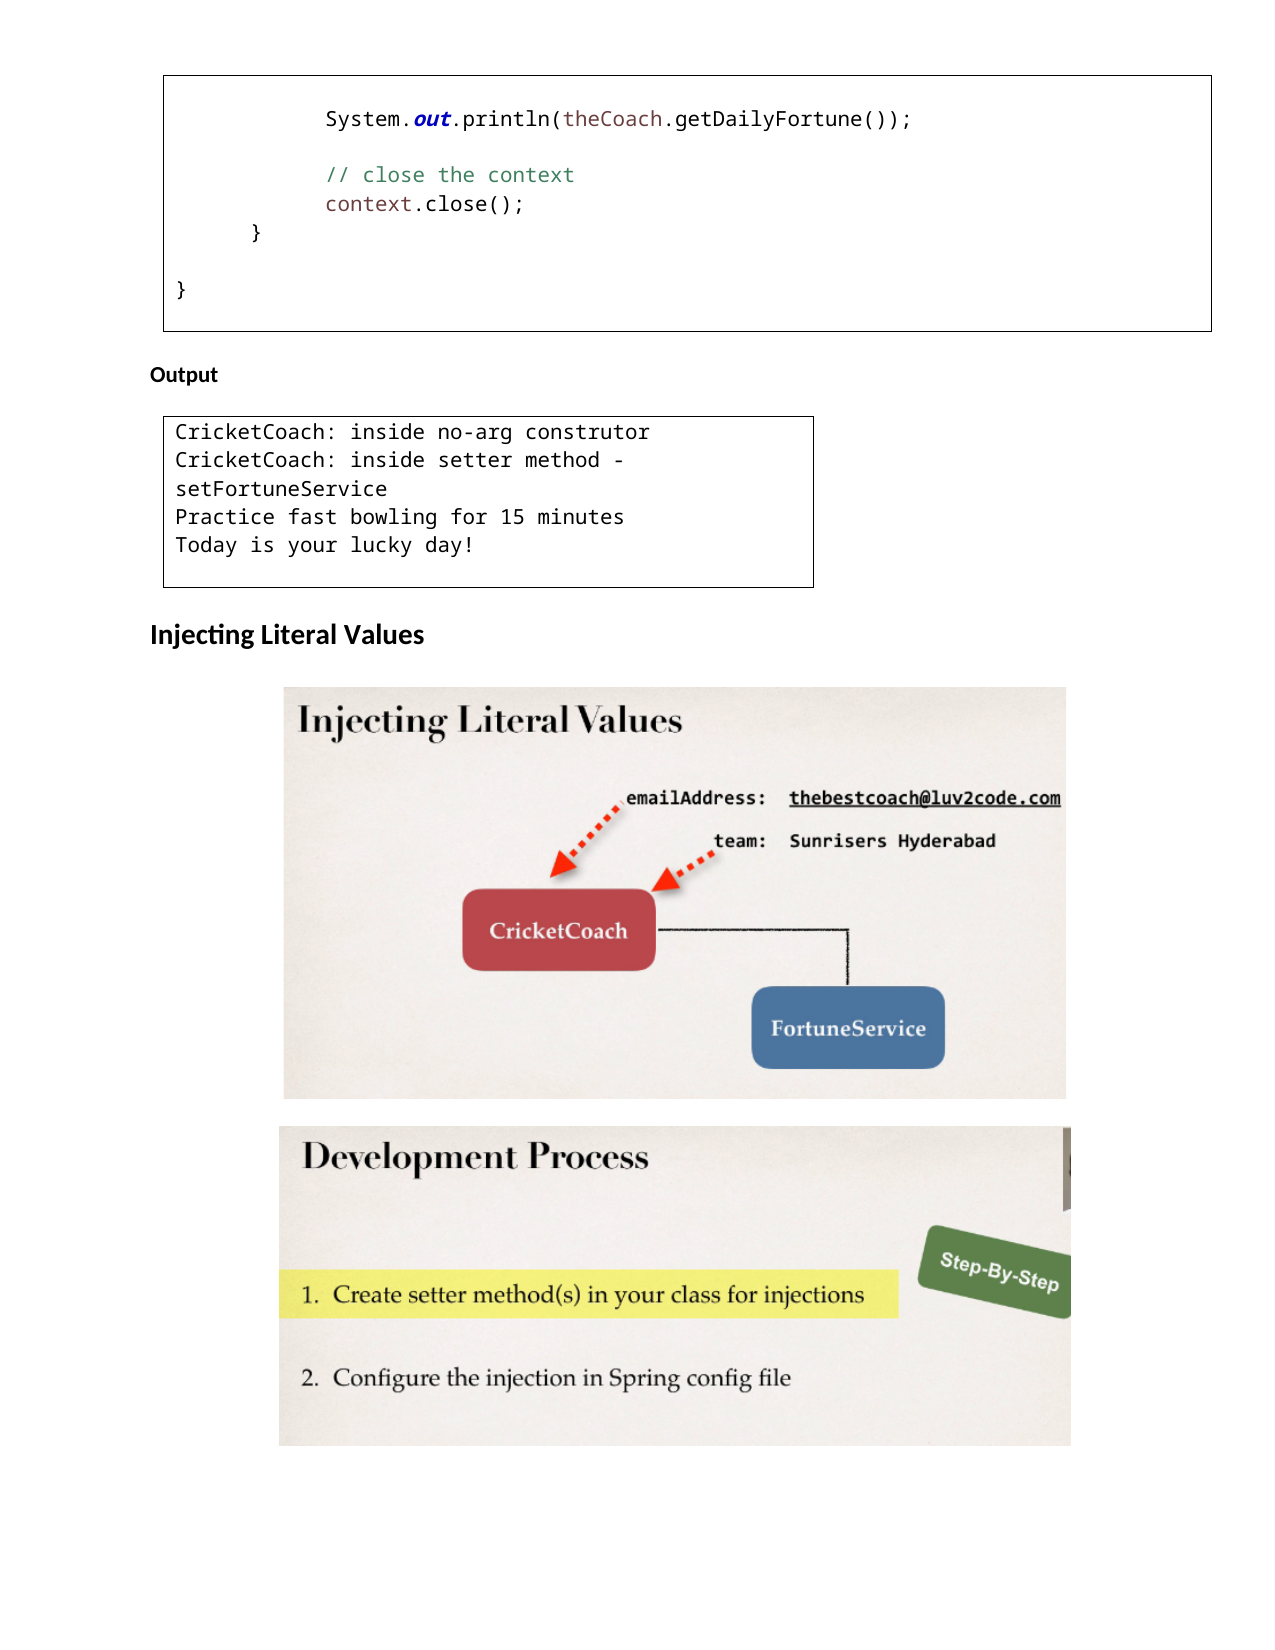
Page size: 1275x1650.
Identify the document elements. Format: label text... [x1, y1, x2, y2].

picture [279, 1126, 1071, 1446]
list Injecting Literal Values [150, 616, 1200, 652]
table_header CricketCoach: inside no-arg construtor CricketCoach: inside setter method - setFortuneService Practice fast bowling for 15 minutes Today is your lucky day! [164, 417, 813, 587]
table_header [164, 76, 1211, 331]
picture [283, 687, 1067, 1099]
list Output [150, 360, 1200, 388]
